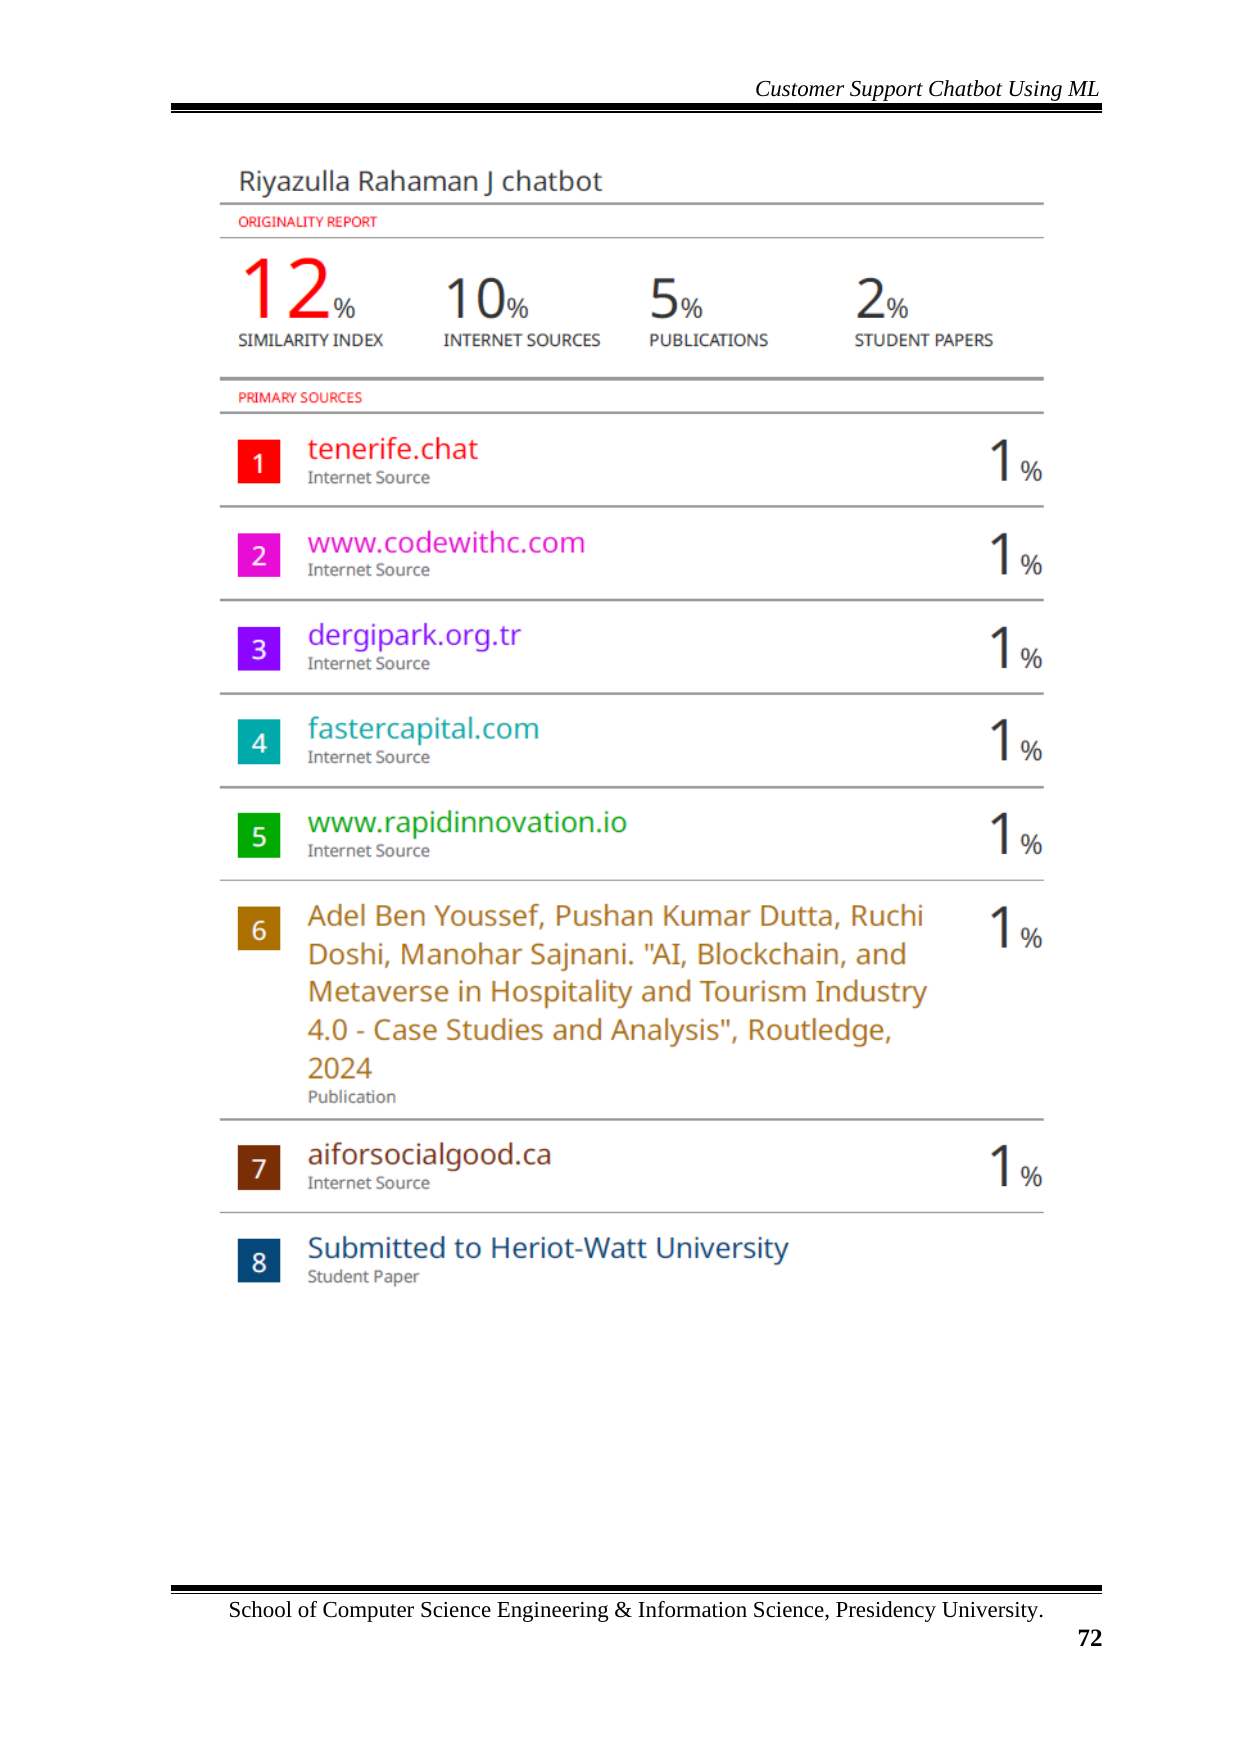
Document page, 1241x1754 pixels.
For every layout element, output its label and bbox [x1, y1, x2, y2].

picture [170, 132, 1103, 1312]
